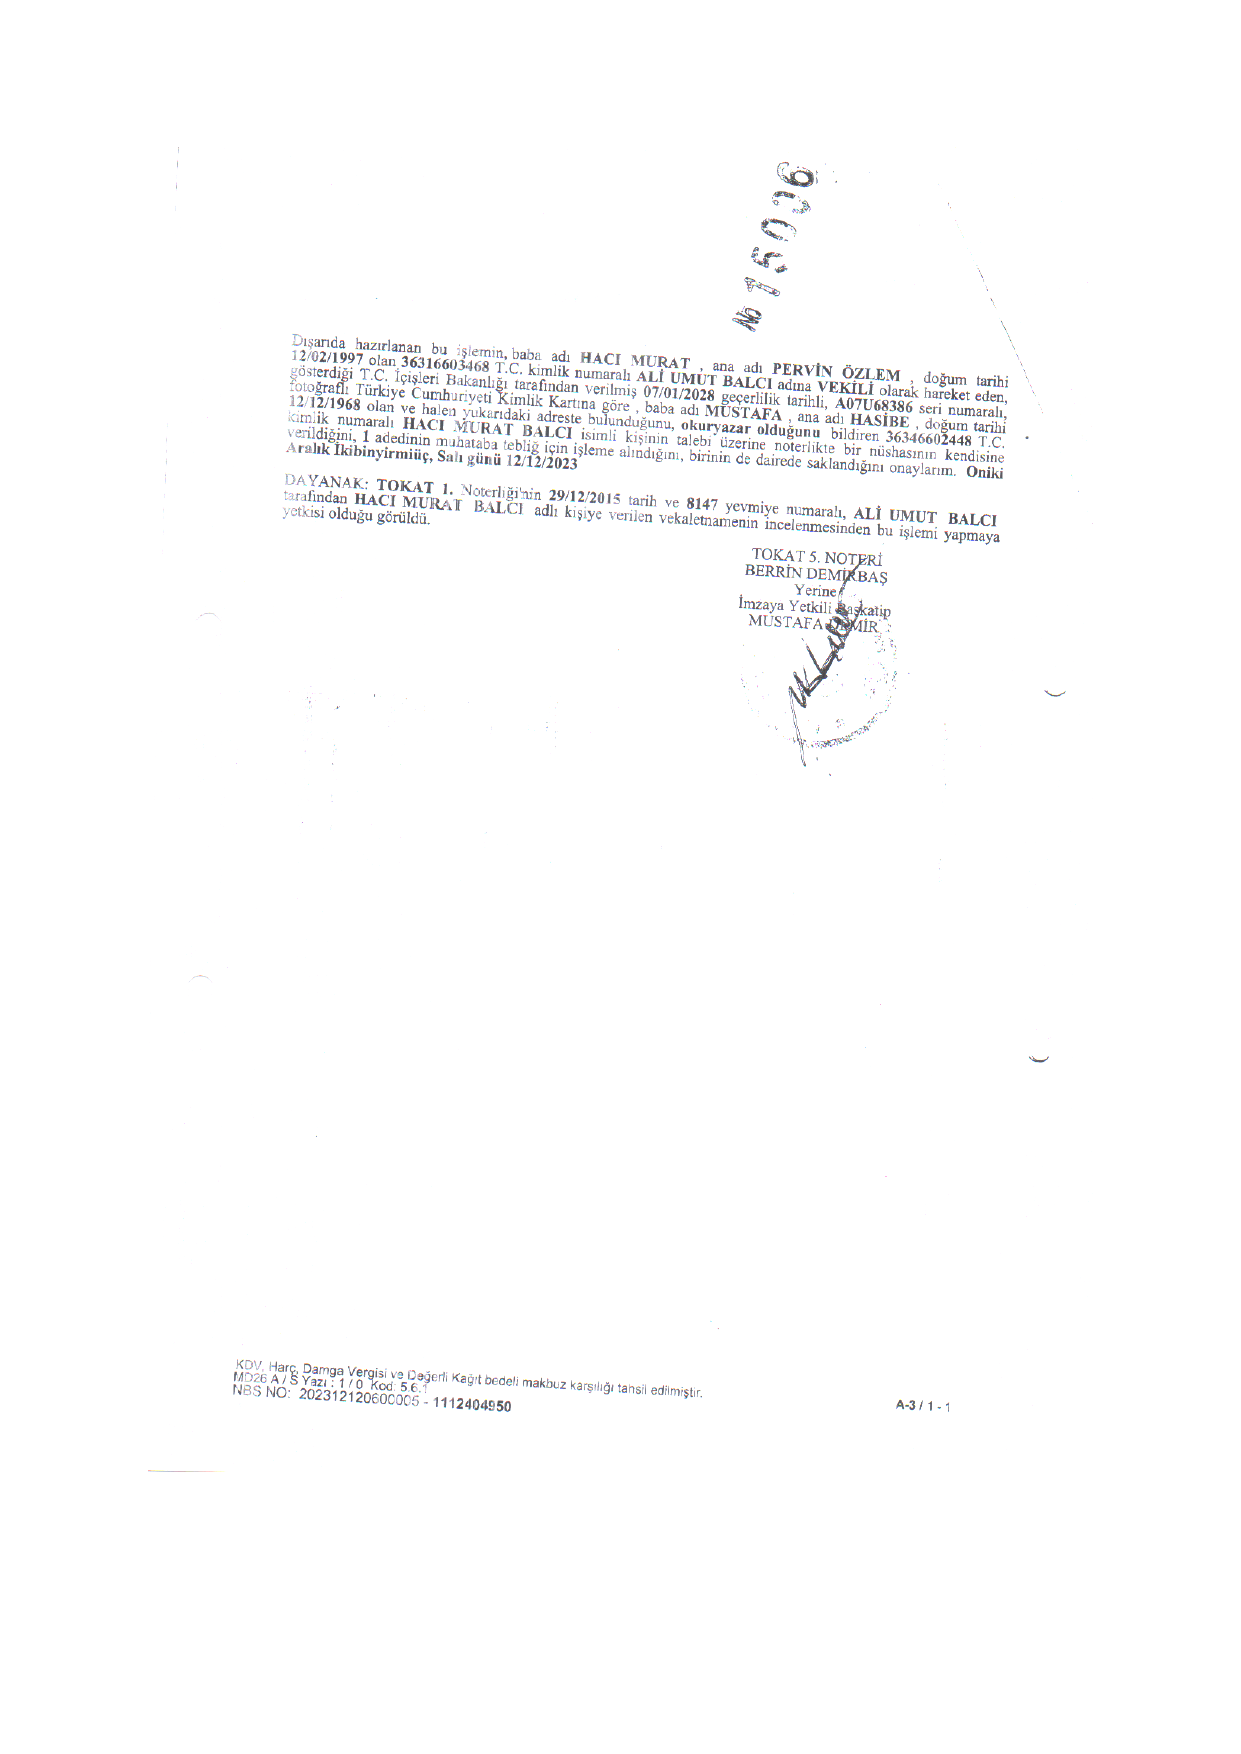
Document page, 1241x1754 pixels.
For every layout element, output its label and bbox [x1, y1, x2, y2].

picture [147, 147, 1093, 1484]
